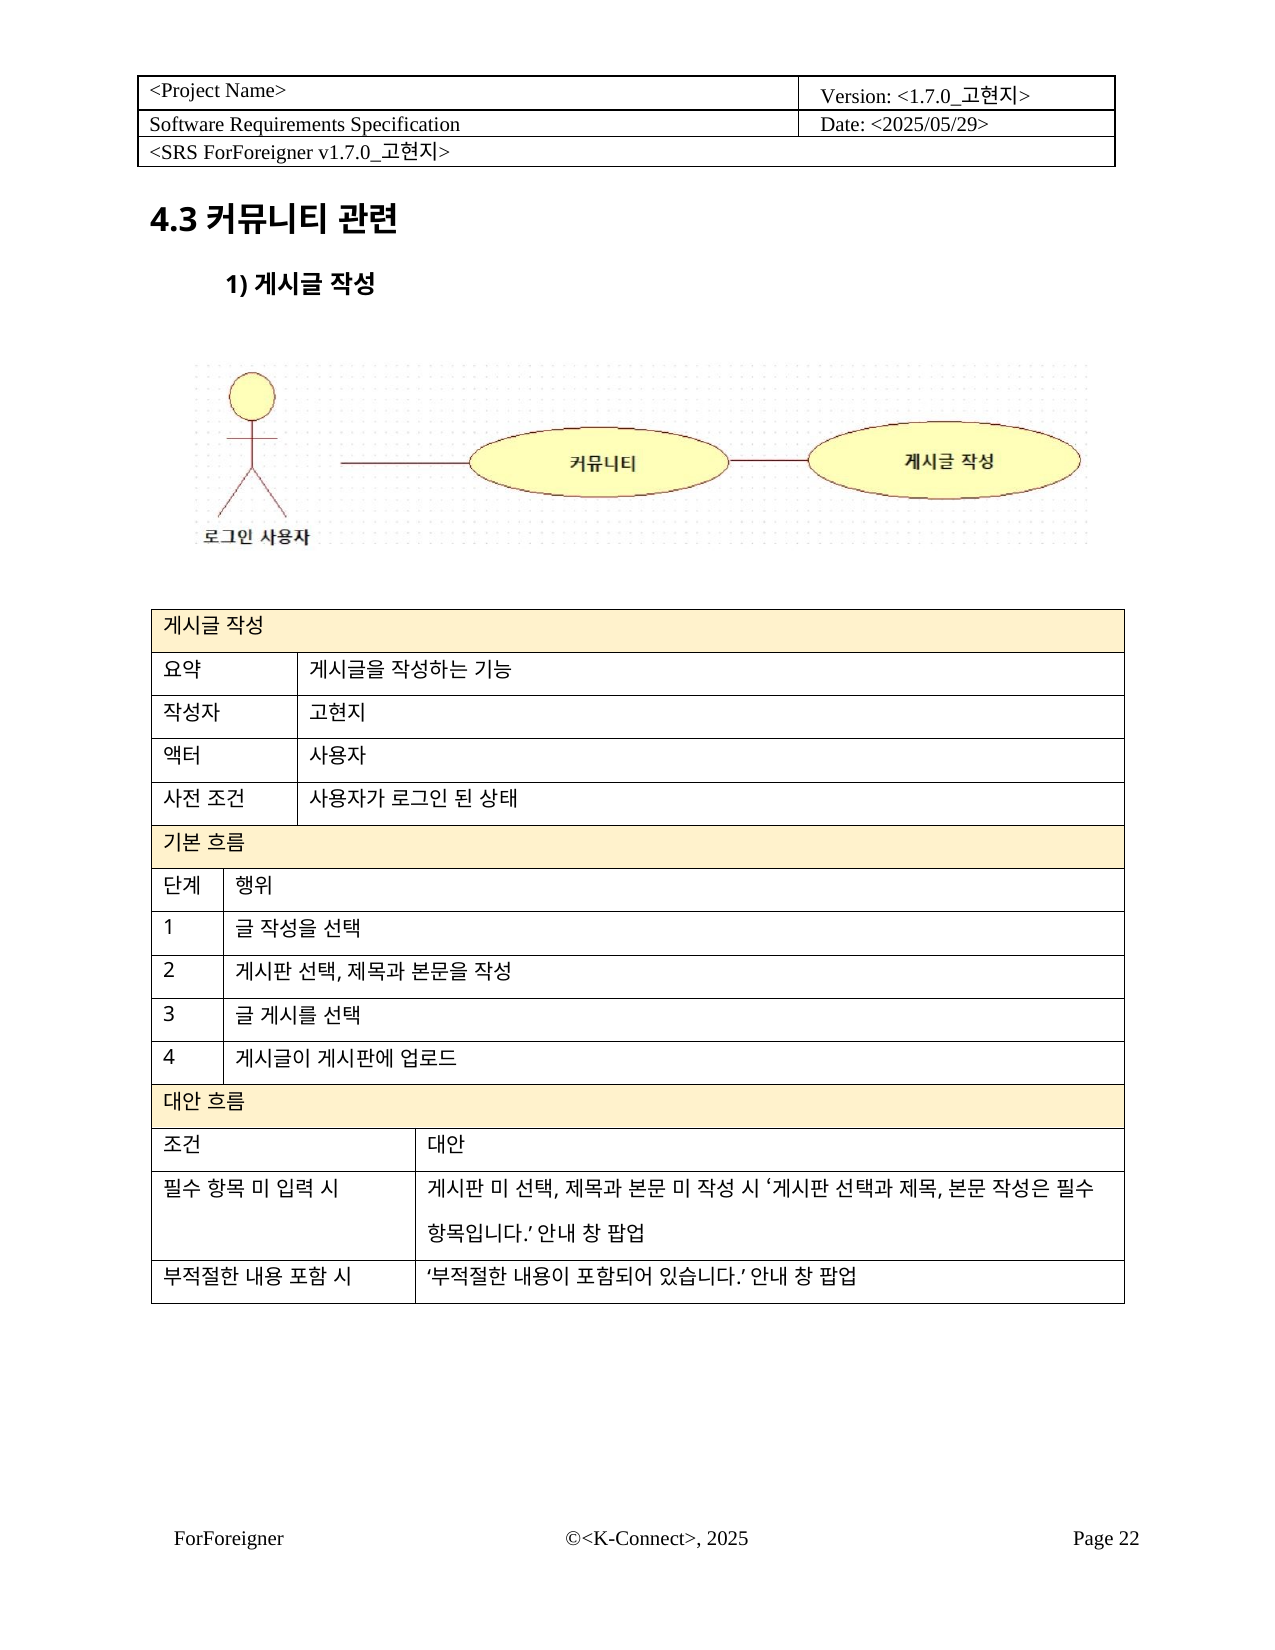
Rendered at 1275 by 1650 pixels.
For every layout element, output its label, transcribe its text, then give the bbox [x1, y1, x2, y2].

table_cell ‘부적절한 내용이 포함되어 있습니다.’ 안내 창 팝업 [416, 1261, 1124, 1303]
table_cell 게시글을 작성하는 기능 [298, 653, 1124, 695]
table_cell 필수 항목 미 입력 시 [152, 1172, 415, 1259]
table_cell 게시판 선택, 제목과 본문을 작성 [224, 956, 1124, 998]
table_cell 기본 흐름 [152, 826, 1124, 868]
table_cell 조건 [152, 1129, 415, 1171]
picture [187, 361, 1088, 554]
table_cell 4 [152, 1042, 223, 1084]
table_cell 액터 [152, 739, 297, 782]
table_cell 게시판 미 선택, 제목과 본문 미 작성 시 ‘게시판 선택과 제목, 본문 작성은 필수 항목입니다.’ 안내 창 팝업 [416, 1172, 1124, 1259]
table_cell 2 [152, 956, 223, 998]
table_cell 사용자가 로그인 된 상태 [298, 783, 1124, 825]
table_cell 고현지 [298, 696, 1124, 738]
table_cell 사용자 [298, 739, 1124, 782]
table_cell 행위 [224, 869, 1124, 911]
table_cell 3 [152, 999, 223, 1041]
table_cell 글 게시를 선택 [224, 999, 1124, 1041]
table_cell 작성자 [152, 696, 297, 738]
text 4.3 커뮤니티 관련 [150, 192, 1125, 241]
table_cell 대안 [416, 1129, 1124, 1171]
table_cell 게시글이 게시판에 업로드 [224, 1042, 1124, 1084]
table_cell 사전 조건 [152, 783, 297, 825]
table_header 게시글 작성 [152, 610, 1124, 652]
table_cell 대안 흐름 [152, 1085, 1124, 1127]
table_cell 글 작성을 선택 [224, 912, 1124, 954]
text 1) 게시글 작성 [150, 265, 1125, 301]
table_cell 1 [152, 912, 223, 954]
table_cell 요약 [152, 653, 297, 695]
table_cell 단계 [152, 869, 223, 911]
table_cell 부적절한 내용 포함 시 [152, 1261, 415, 1303]
